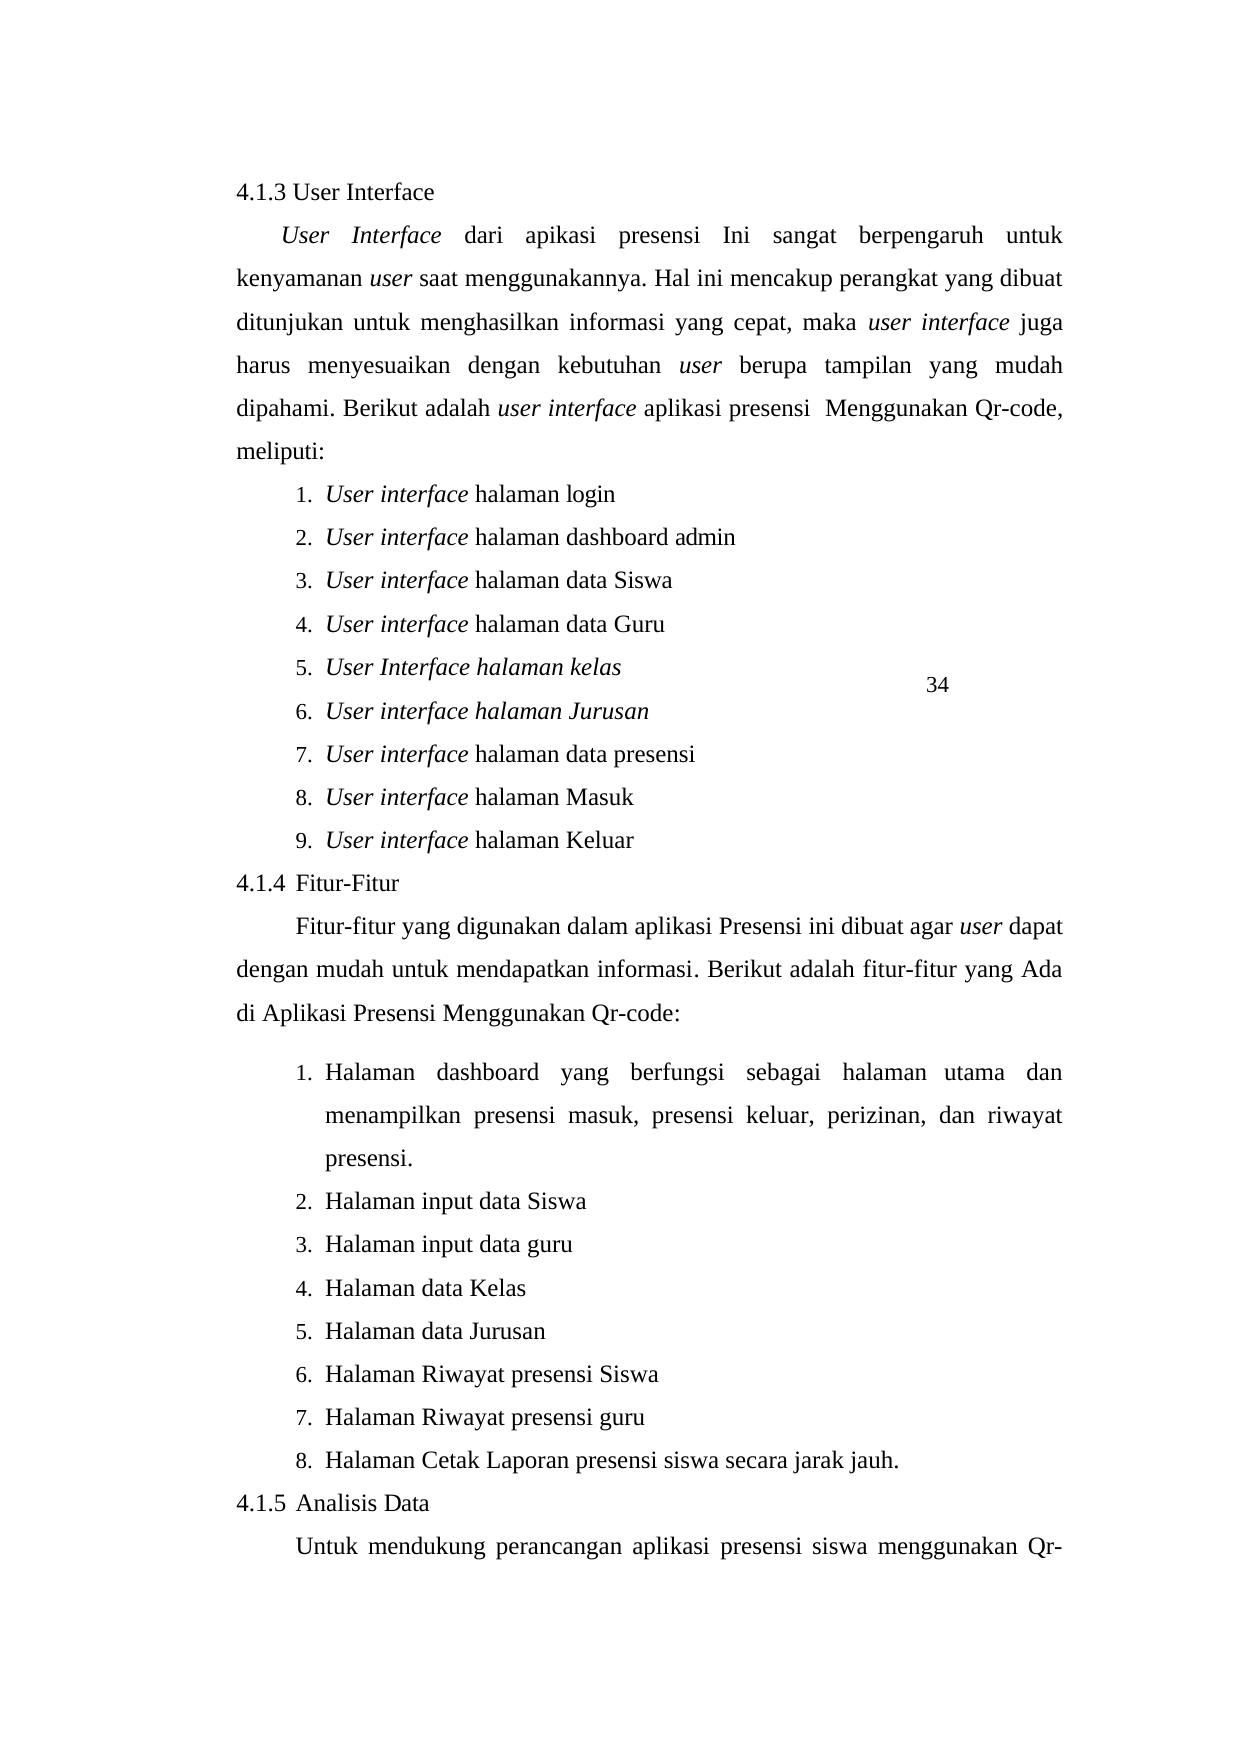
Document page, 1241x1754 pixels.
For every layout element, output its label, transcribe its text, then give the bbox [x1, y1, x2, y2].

list User interface halaman dashboard admin [295, 522, 1063, 551]
list User interface halaman data Guru [295, 609, 1063, 637]
list Halaman data Jurusan [295, 1316, 1063, 1344]
list User interface halaman Masuk [295, 782, 1063, 811]
list User interface halaman Keluar [295, 825, 1063, 854]
list Fitur-Fitur [236, 868, 1063, 897]
list Analisis Data [236, 1488, 1063, 1517]
list User interface halaman login [295, 479, 1063, 508]
list User interface halaman Jurusan [295, 696, 910, 724]
list Halaman Riwayat presensi guru [295, 1402, 1063, 1431]
text Fitur-fitur yang digunakan dalam aplikasi Presensi ini dibuat agar user dapat dengan mudah untuk mendapatkan informasi. Berikut adalah fitur-fitur yang Ada di Aplikasi Presensi Menggunakan Qr-code: [236, 911, 1063, 1026]
list User Interface halaman kelas [295, 652, 1063, 681]
list Halaman dashboard yang berfungsi sebagai halaman utama dan menampilkan presensi masuk, presensi keluar, perizinan, dan riwayat presensi. [295, 1057, 1063, 1172]
list User interface halaman data Siswa [295, 565, 1063, 594]
list Halaman Riwayat presensi Siswa [295, 1359, 1063, 1388]
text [236, 1531, 1063, 1560]
list Halaman data Kelas [295, 1273, 1063, 1301]
list Halaman input data guru [295, 1229, 1063, 1258]
text User Interface dari apikasi presensi Ini sangat berpengaruh untuk kenyamanan user saat menggunakannya. Hal ini mencakup perangkat yang dibuat ditunjukan untuk menghasilkan informasi yang cepat, maka user interface juga harus menyesuaikan dengan kebutuhan user berupa tampilan yang mudah dipahami. Berikut adalah user interface aplikasi presensi Menggunakan Qr-code, meliputi: [236, 220, 1063, 465]
list User interface halaman data presensi [295, 739, 1063, 768]
text 4.1.3 User Interface [236, 177, 1063, 206]
list Halaman input data Siswa [295, 1186, 1063, 1215]
list Halaman Cetak Laporan presensi siswa secara jarak jauh. [295, 1445, 1063, 1474]
